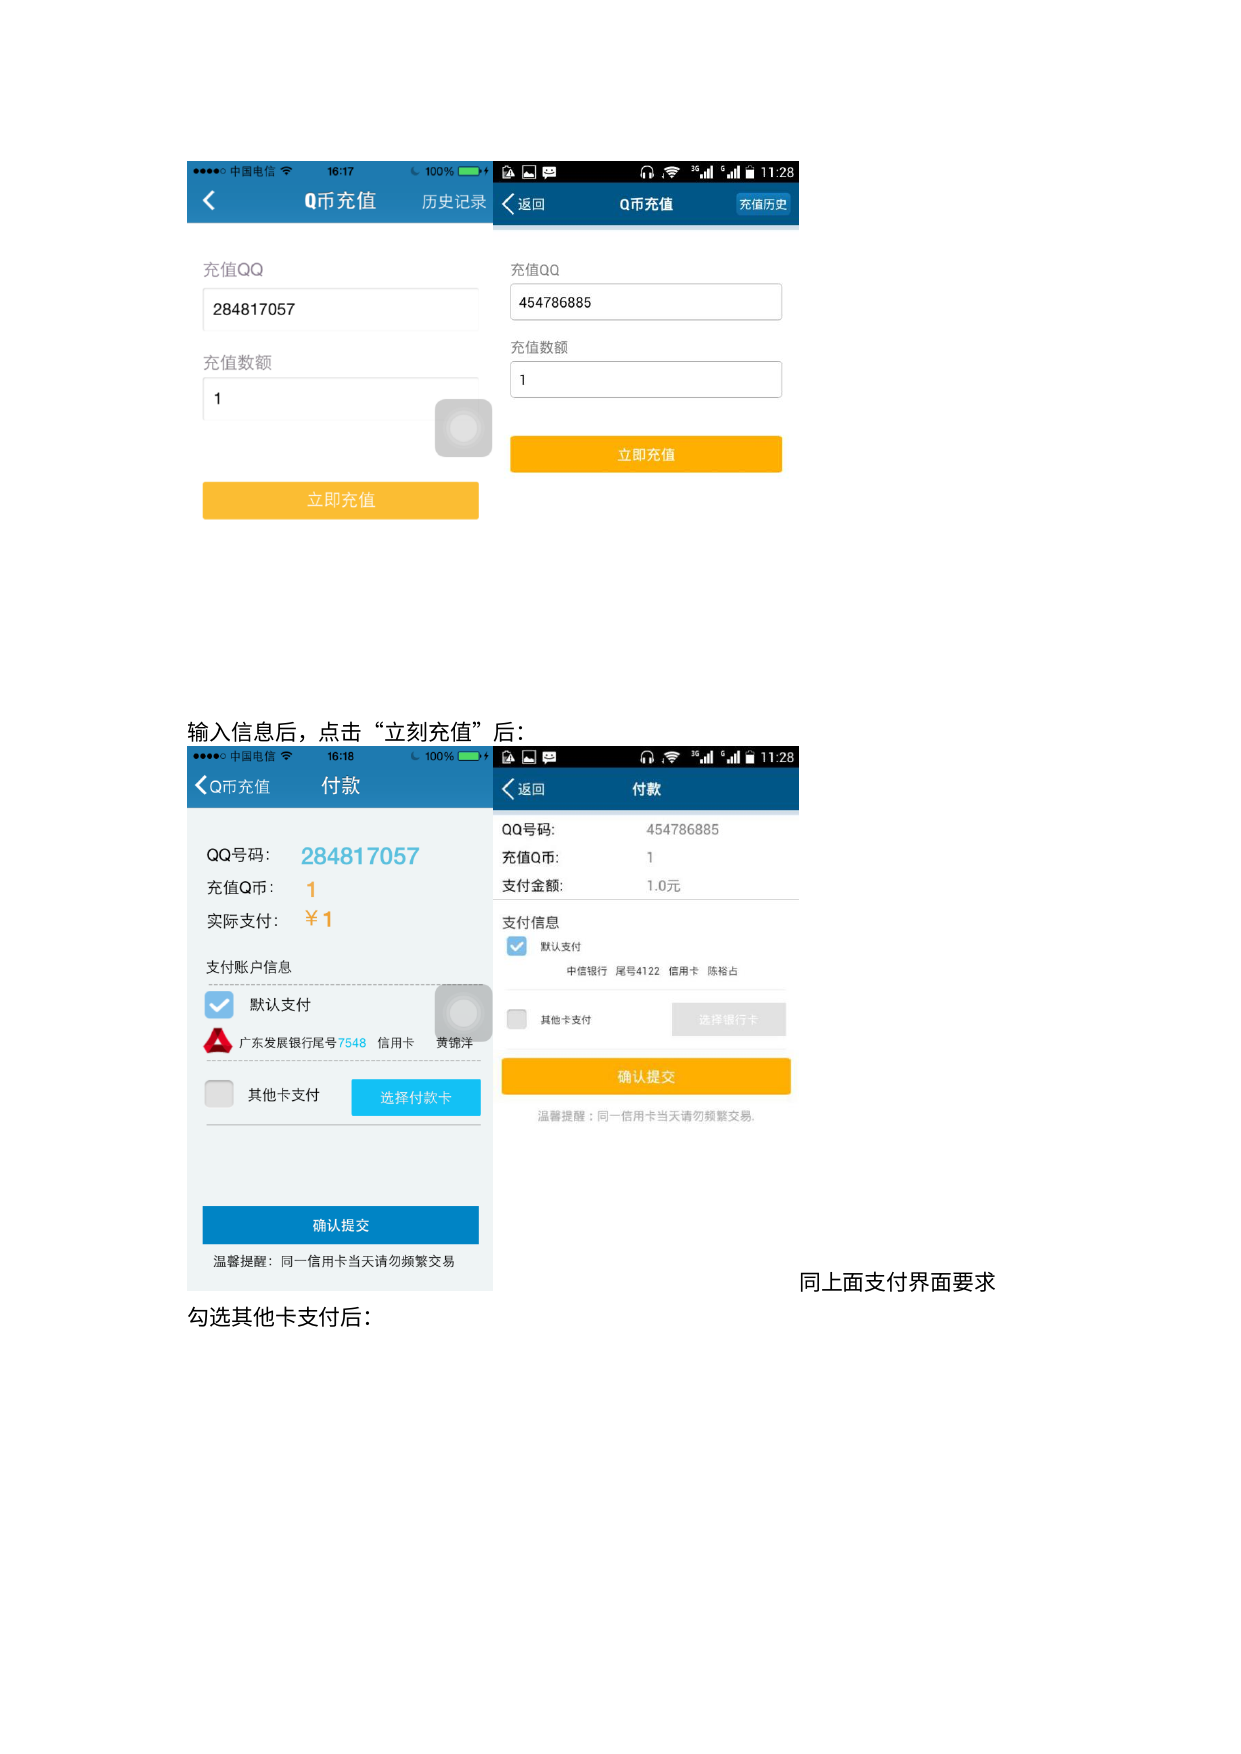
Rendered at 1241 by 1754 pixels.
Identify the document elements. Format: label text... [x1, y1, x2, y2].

text 输入信息后，点击“立刻充值”后： [187, 714, 1053, 747]
picture [187, 161, 799, 706]
text 勾选其他卡支付后： [187, 1299, 1053, 1332]
picture [187, 746, 799, 1291]
